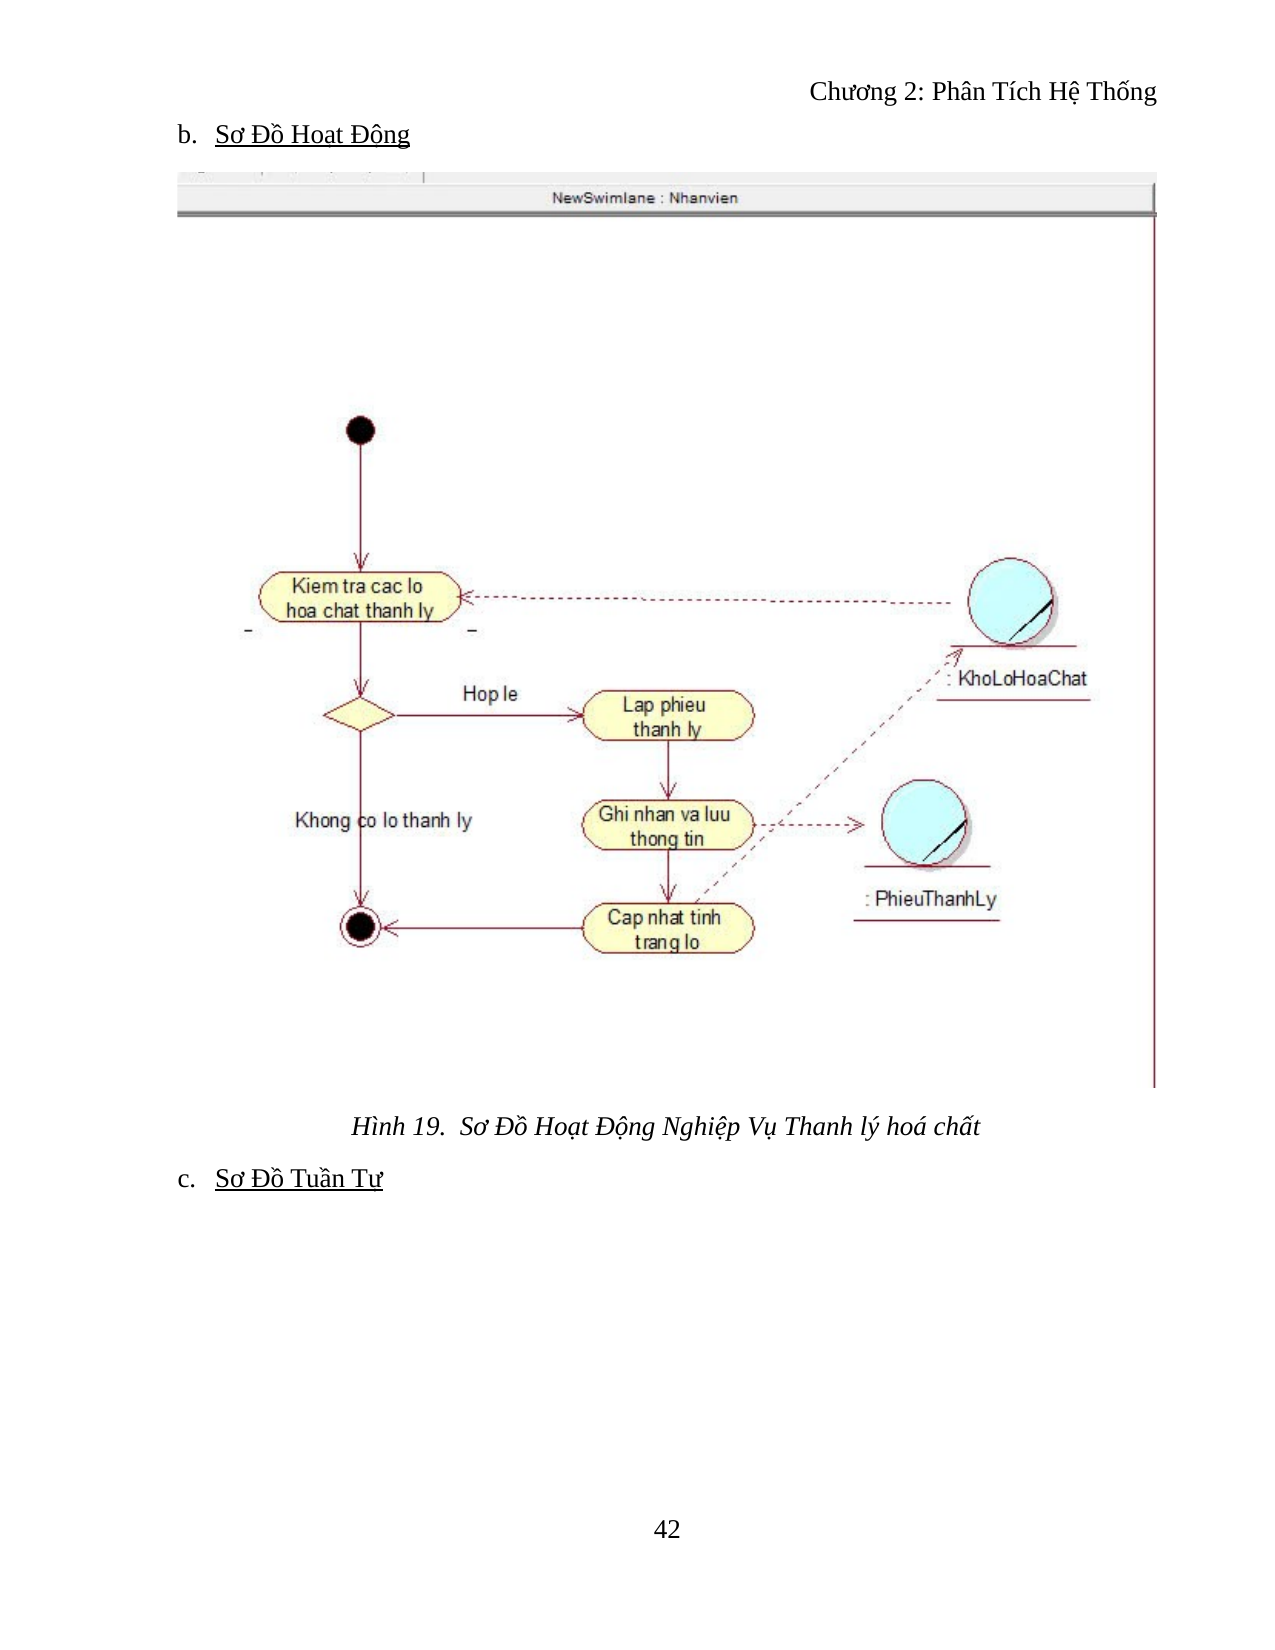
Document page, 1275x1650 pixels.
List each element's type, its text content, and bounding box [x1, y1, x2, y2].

picture [177, 172, 1157, 1088]
list Sơ Đồ Tuần Tự [177, 1162, 1157, 1193]
text Hình 19. Sơ Đồ Hoạt Động Nghiệp Vụ Thanh lý hoá chất [177, 1110, 1157, 1141]
list Sơ Đồ Hoạt Động [177, 118, 1157, 149]
